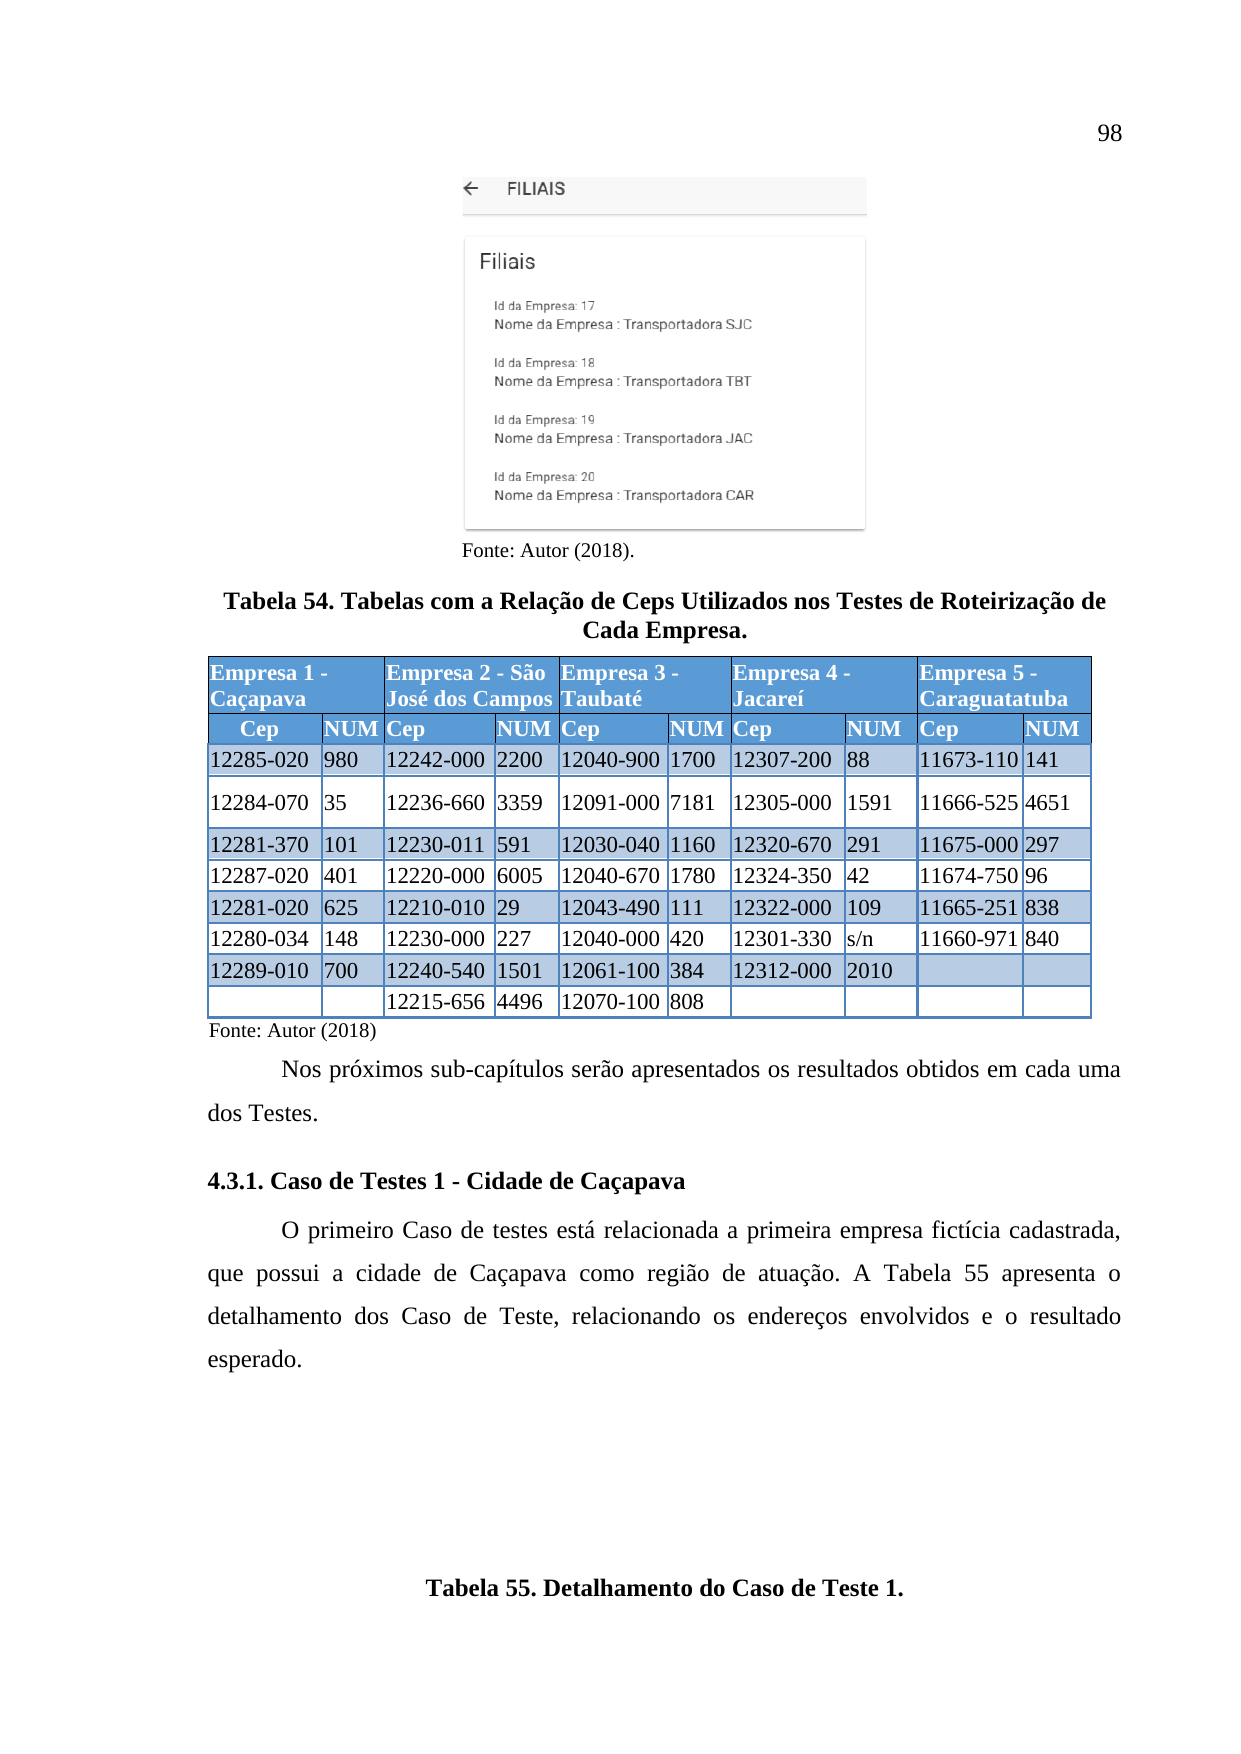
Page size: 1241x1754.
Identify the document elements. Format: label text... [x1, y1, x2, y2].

table_cell 12040-670 [560, 861, 667, 890]
table_cell 88 [846, 745, 916, 774]
table_cell 12215-656 [385, 987, 494, 1016]
table_cell 3359 [496, 777, 558, 827]
table_cell 1160 [669, 829, 730, 858]
table_cell Cep [918, 714, 1023, 743]
table_cell 148 [323, 924, 383, 953]
table_cell [1024, 987, 1090, 1016]
table_cell 1780 [669, 861, 730, 890]
table_cell 109 [846, 892, 916, 922]
table_cell 838 [1024, 892, 1090, 922]
table_cell 980 [323, 745, 383, 774]
table_cell 4651 [1024, 777, 1090, 827]
table_cell [1024, 955, 1090, 985]
table_cell 401 [323, 861, 383, 890]
table_cell 12301-330 [732, 924, 844, 953]
table_cell 840 [1024, 924, 1090, 953]
table_cell 12307-200 [732, 745, 844, 774]
table_cell 384 [669, 955, 730, 985]
table_cell 11674-750 [919, 861, 1022, 890]
table_cell [323, 987, 383, 1016]
table_cell 4496 [496, 987, 558, 1016]
table_cell 11660-971 [919, 924, 1022, 953]
table_cell 12040-000 [560, 924, 667, 953]
table_cell 12230-011 [385, 829, 494, 858]
table_cell 12043-490 [560, 892, 667, 922]
table_cell Cep [732, 714, 845, 743]
table_cell 12322-000 [732, 892, 844, 922]
table_cell Cep [560, 714, 668, 743]
table_header Empresa 5 - Caraguatatuba [918, 657, 1091, 713]
table_cell 12230-000 [385, 924, 494, 953]
table_cell 12061-100 [560, 955, 667, 985]
table_cell 12242-000 [385, 745, 494, 774]
table_cell 12210-010 [385, 892, 494, 922]
text Fonte: Autor (2018) [177, 1018, 1122, 1042]
table_header Empresa 1 - Caçapava [209, 657, 384, 713]
table_cell 101 [323, 829, 383, 858]
table_cell 29 [496, 892, 558, 922]
table_cell 1700 [669, 745, 730, 774]
table_cell 591 [496, 829, 558, 858]
table_cell [919, 987, 1022, 1016]
table_cell 11665-251 [919, 892, 1022, 922]
table_cell 11666-525 [919, 777, 1022, 827]
table_cell Cep [209, 714, 322, 743]
table_cell 12289-010 [209, 955, 321, 985]
table_cell 96 [1024, 861, 1090, 890]
table_cell 12040-900 [560, 745, 667, 774]
table_cell [732, 987, 844, 1016]
table_cell 297 [1024, 829, 1090, 858]
table_cell 2200 [496, 745, 558, 774]
table_cell 808 [669, 987, 730, 1016]
table_cell 12324-350 [732, 861, 844, 890]
table_header Empresa 4 - Jacareí [732, 657, 917, 713]
table_cell 12287-020 [209, 861, 321, 890]
table_cell 12091-000 [560, 777, 667, 827]
table_cell s/n [846, 924, 916, 953]
table_cell 700 [323, 955, 383, 985]
table_cell 12220-000 [385, 861, 494, 890]
table_cell 111 [669, 892, 730, 922]
table_header Empresa 2 - São José dos Campos [385, 657, 559, 713]
text Tabela 54. Tabelas com a Relação de Ceps Utilizados nos Testes de Roteirização de Cada Empresa. [207, 586, 1122, 643]
table_cell NUM [323, 714, 384, 743]
table_cell NUM [496, 714, 559, 743]
table_cell 12070-100 [560, 987, 667, 1016]
table_cell NUM [1024, 714, 1091, 743]
table_cell 12030-040 [560, 829, 667, 858]
table_cell 12320-670 [732, 829, 844, 858]
table_cell 35 [323, 777, 383, 827]
table_cell 11675-000 [919, 829, 1022, 858]
table_cell [846, 987, 916, 1016]
table_cell 12240-540 [385, 955, 494, 985]
table_header Empresa 3 - Taubaté [560, 657, 731, 713]
text O primeiro Caso de testes está relacionada a primeira empresa fictícia cadastrada, que possui a cidade de Caçapava como região de atuação. A Tabela 55 apresenta o detalhamento dos Caso de Teste, relacionando os endereços envolvidos e o resultado esperado. [207, 1215, 1122, 1373]
table_cell 12312-000 [732, 955, 844, 985]
picture [462, 177, 867, 538]
table_cell 12284-070 [209, 777, 321, 827]
table_cell 12285-020 [209, 745, 321, 774]
table_cell 1591 [846, 777, 916, 827]
table_cell 2010 [846, 955, 916, 985]
text Fonte: Autor (2018). [207, 537, 1122, 562]
text Tabela 55. Detalhamento do Caso de Teste 1. [207, 1573, 1122, 1601]
table_cell 625 [323, 892, 383, 922]
table_cell 291 [846, 829, 916, 858]
table_cell 1501 [496, 955, 558, 985]
table_cell 6005 [496, 861, 558, 890]
table_cell 12281-370 [209, 829, 321, 858]
text Nos próximos sub-capítulos serão apresentados os resultados obtidos em cada uma dos Testes. [207, 1054, 1122, 1126]
table_cell Cep [385, 714, 495, 743]
table_cell 7181 [669, 777, 730, 827]
table_cell [919, 955, 1022, 985]
table_cell 11673-110 [919, 745, 1022, 774]
table_cell 12280-034 [209, 924, 321, 953]
table_cell 141 [1024, 745, 1090, 774]
table_cell 12281-020 [209, 892, 321, 922]
table_cell 12236-660 [385, 777, 494, 827]
table_cell NUM [846, 714, 917, 743]
table_cell 227 [496, 924, 558, 953]
table_cell [209, 987, 321, 1016]
table_cell 420 [669, 924, 730, 953]
subtitle Caso de Testes 1 - Cidade de Caçapava [207, 1166, 1122, 1194]
table_cell 42 [846, 861, 916, 890]
table_cell 12305-000 [732, 777, 844, 827]
table_cell NUM [669, 714, 731, 743]
